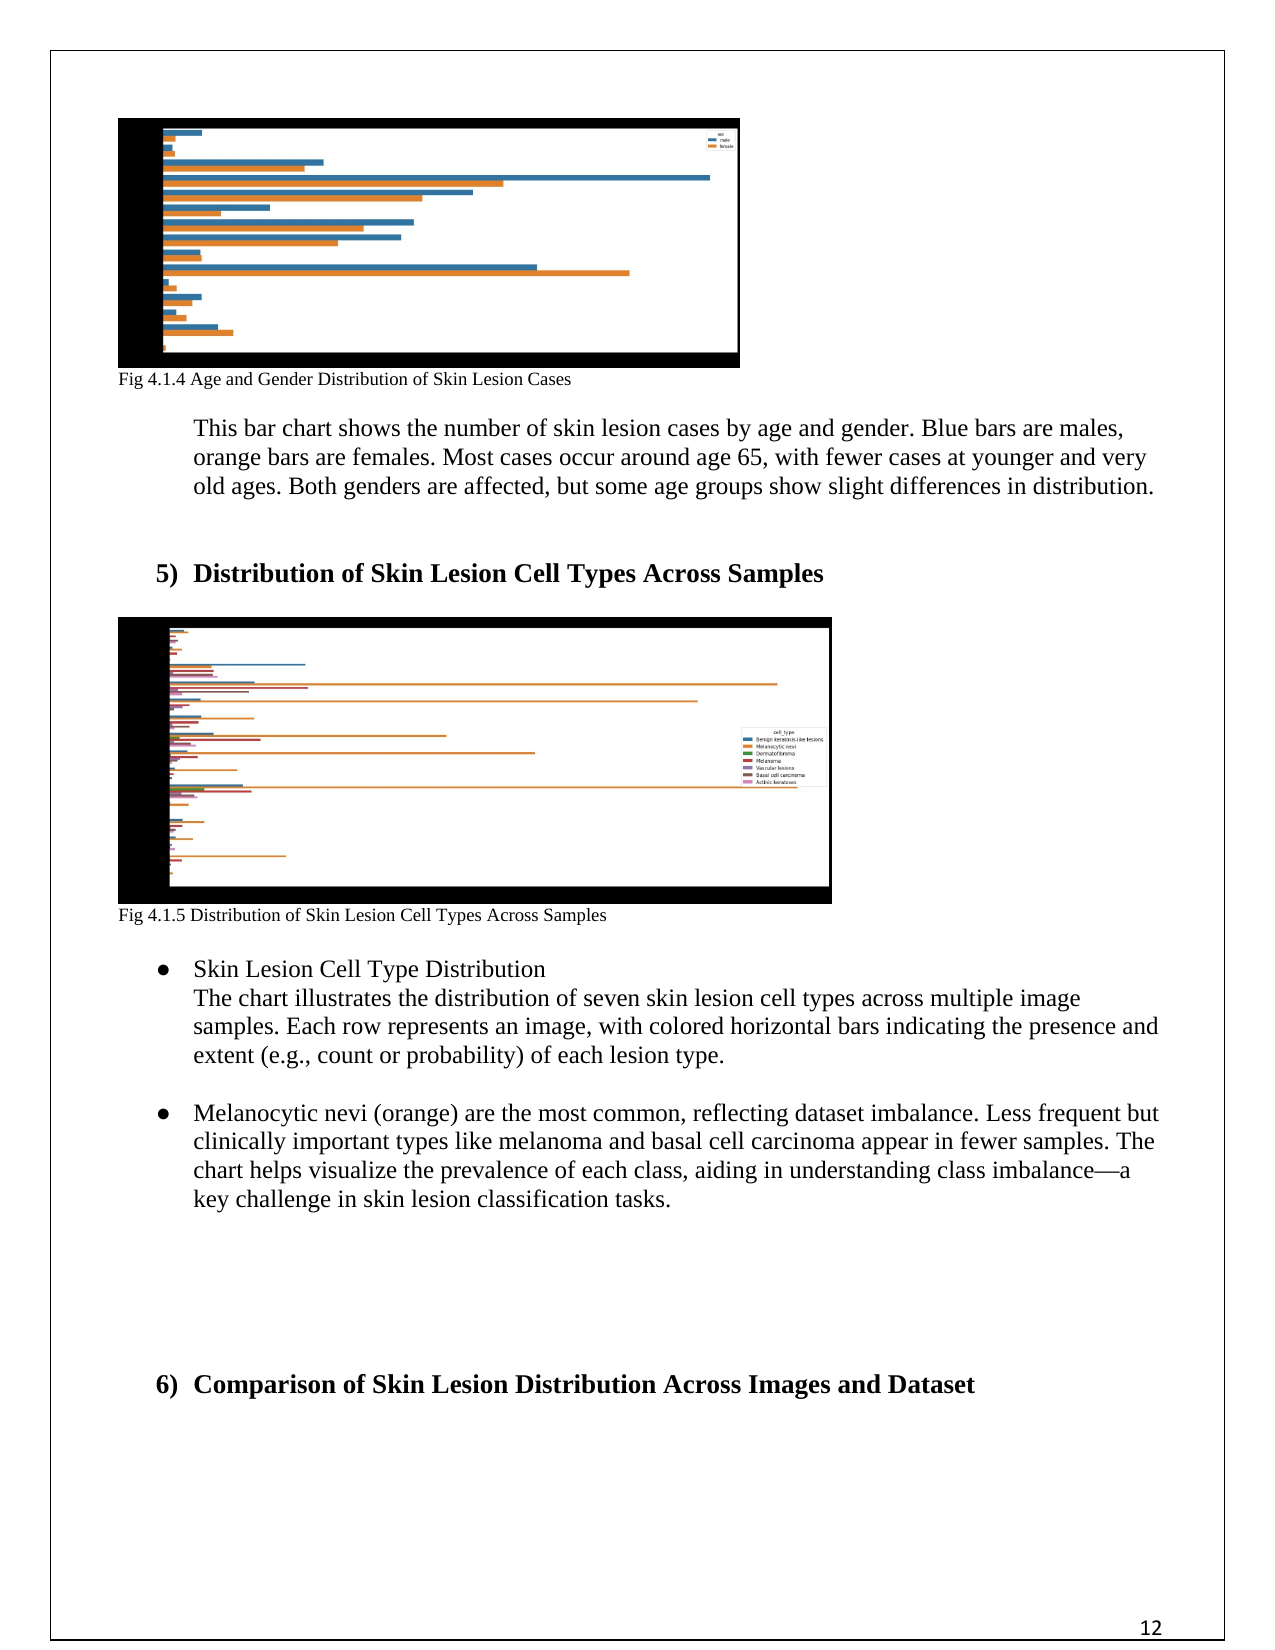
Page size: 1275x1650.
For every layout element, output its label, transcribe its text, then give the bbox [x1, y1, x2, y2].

list Distribution of Skin Lesion Cell Types Across Samples [156, 557, 1162, 588]
list Skin Lesion Cell Type Distribution [156, 954, 1162, 983]
text The chart illustrates the distribution of seven skin lesion cell types across multiple image samples. Each row represents an image, with colored horizontal bars indicating the presence and extent (e.g., count or probability) of each lesion type. [193, 983, 1162, 1069]
text Fig 4.1.4 Age and Gender Distribution of Skin Lesion Cases [118, 368, 1162, 389]
text Fig 4.1.5 Distribution of Skin Lesion Cell Types Across Samples [118, 903, 1162, 925]
list Melanocytic nevi (orange) are the most common, reflecting dataset imbalance. Less frequent but clinically important types like melanoma and basal cell carcinoma appear in fewer samples. The chart helps visualize the prevalence of each class, aiding in understanding class imbalance—a key challenge in skin lesion classification tasks. [156, 1098, 1162, 1213]
picture [118, 118, 740, 368]
text This bar chart shows the number of skin lesion cases by age and gender. Blue bars are males, orange bars are females. Most cases occur around age 65, with fewer cases at younger and very old ages. Both genders are affected, but some age groups show slight differences in distribution. [193, 413, 1162, 500]
list Comparison of Skin Lesion Distribution Across Images and Dataset [156, 1368, 1162, 1399]
picture [118, 617, 832, 904]
